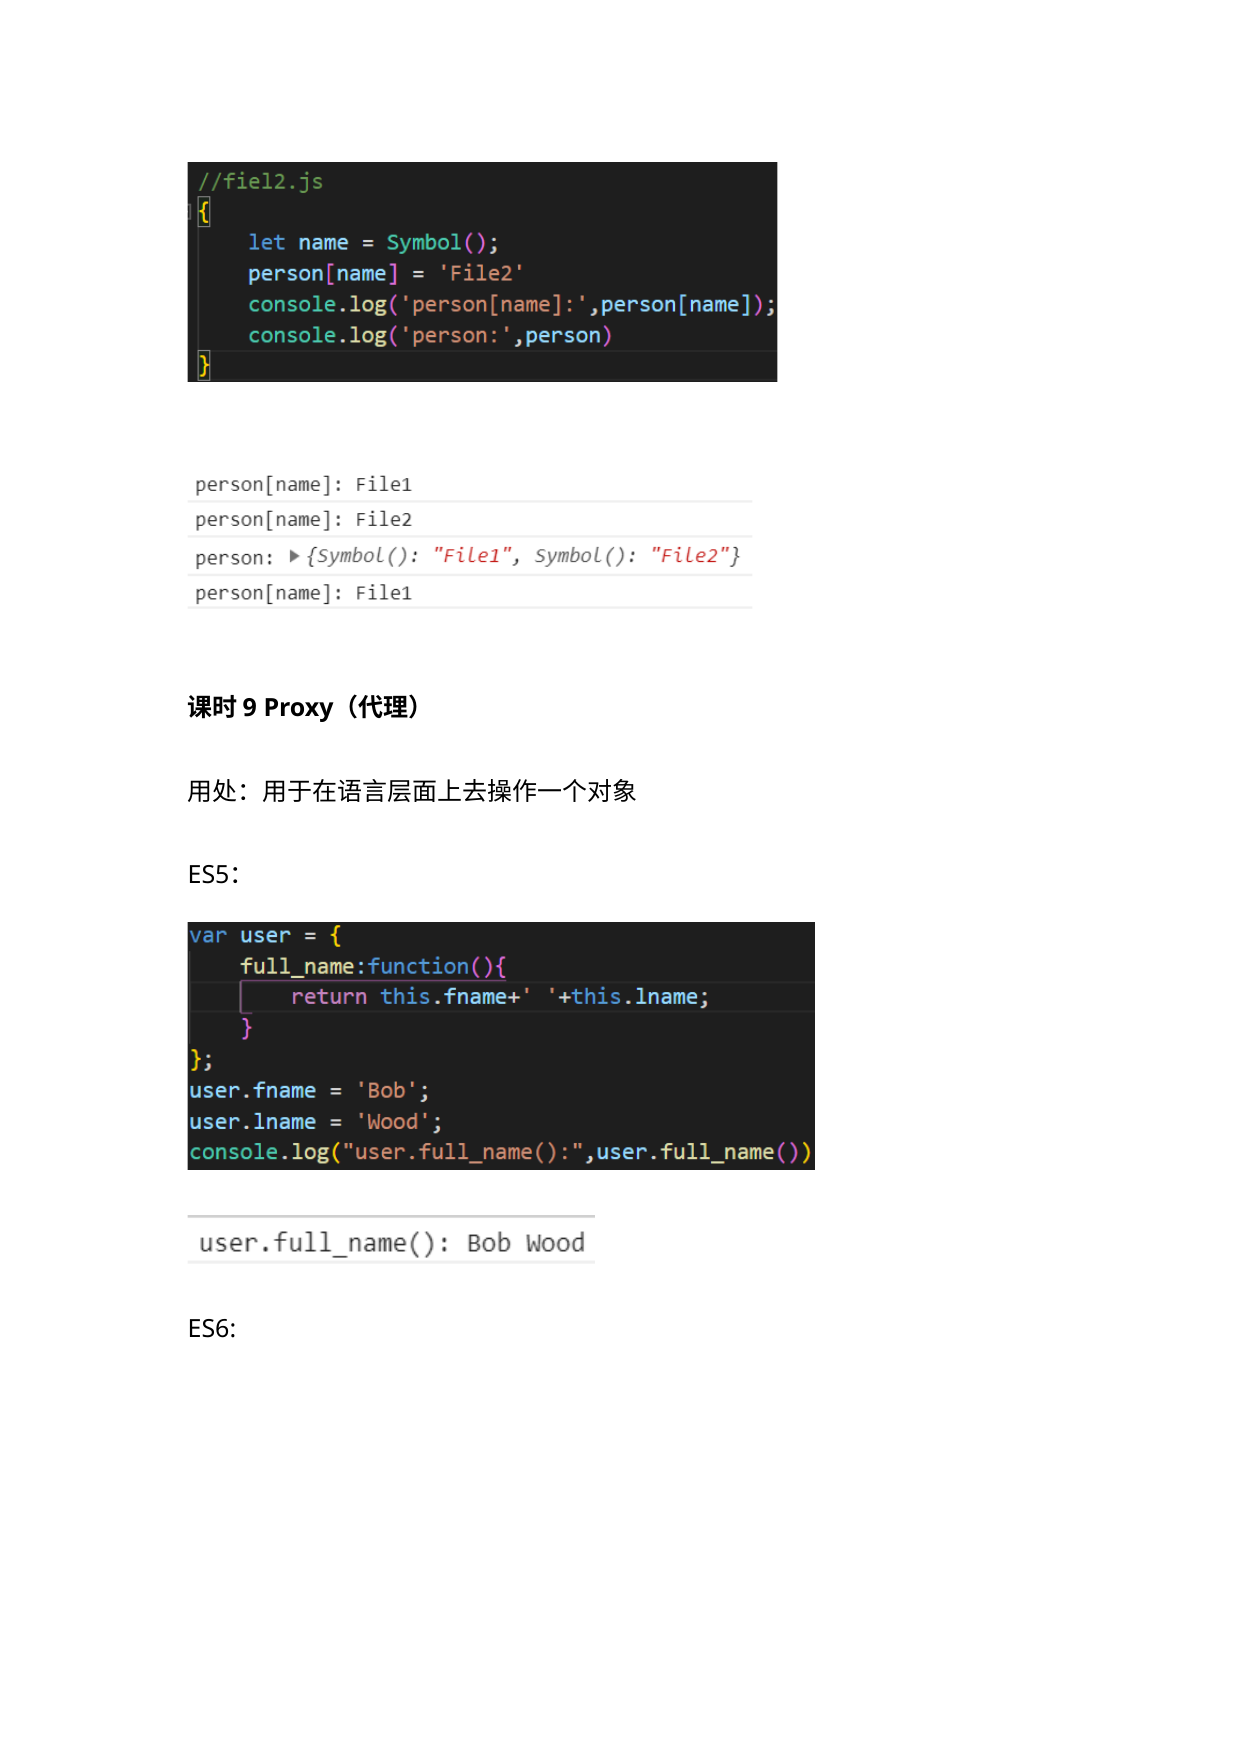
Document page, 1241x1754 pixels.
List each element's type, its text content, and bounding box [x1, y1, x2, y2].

text 用处：用于在语言层面上去操作一个对象 [187, 757, 1053, 822]
text ES6: [187, 1295, 1053, 1360]
text ES5： [187, 840, 1053, 905]
subtitle 课时9 Proxy（代理） [187, 673, 1053, 738]
